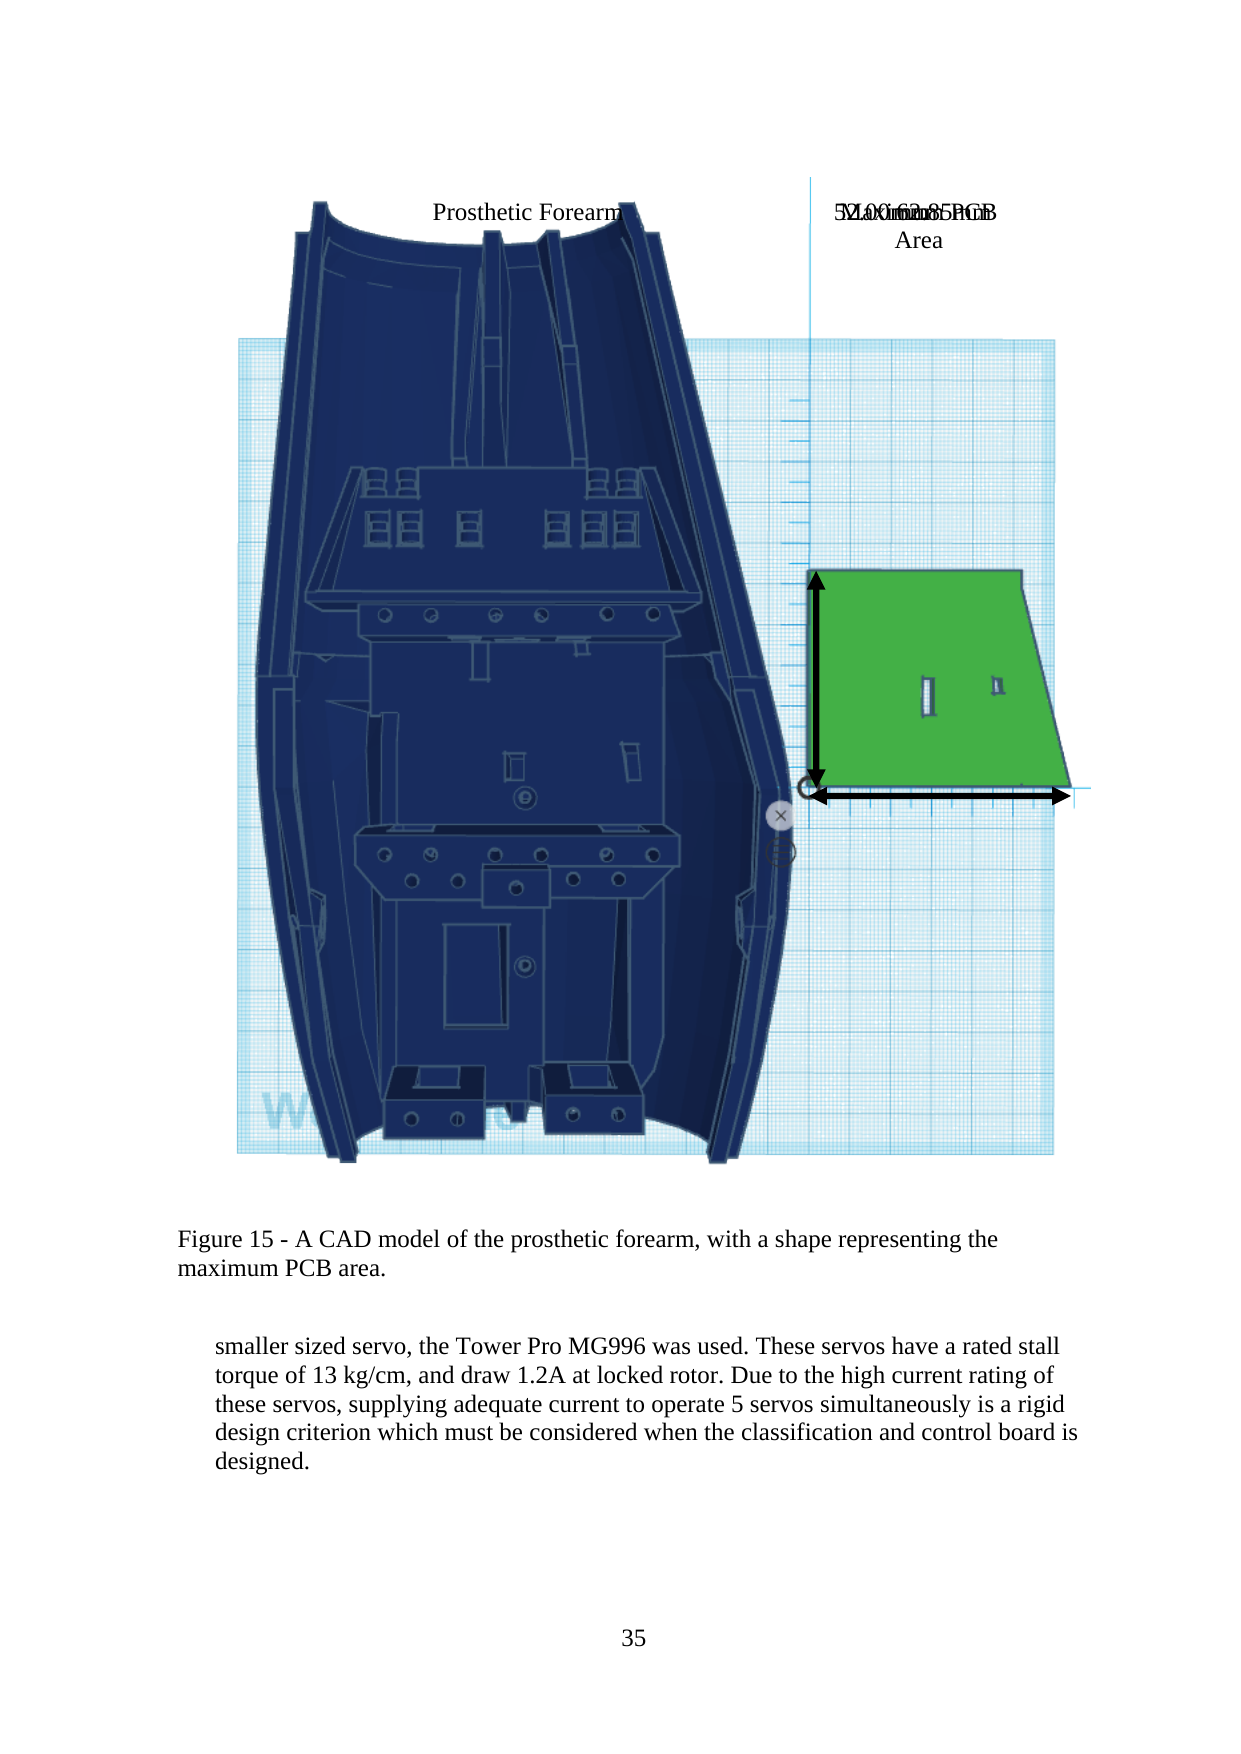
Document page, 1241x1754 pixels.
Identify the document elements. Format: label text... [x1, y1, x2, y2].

text smaller sized servo, the Tower Pro MG996 was used. These servos have a rated stall torque of 13 kg/cm, and draw 1.2A at locked rotor. Due to the high current rating of these servos, supplying adequate current to operate 5 servos simultaneously is a rigid design criterion which must be considered when the classification and control board is designed. [215, 1331, 1090, 1475]
text Figure - A CAD model of the prosthetic forearm, with a shape representing the maximum PCB area. [177, 1190, 1090, 1282]
picture [177, 177, 1091, 1190]
